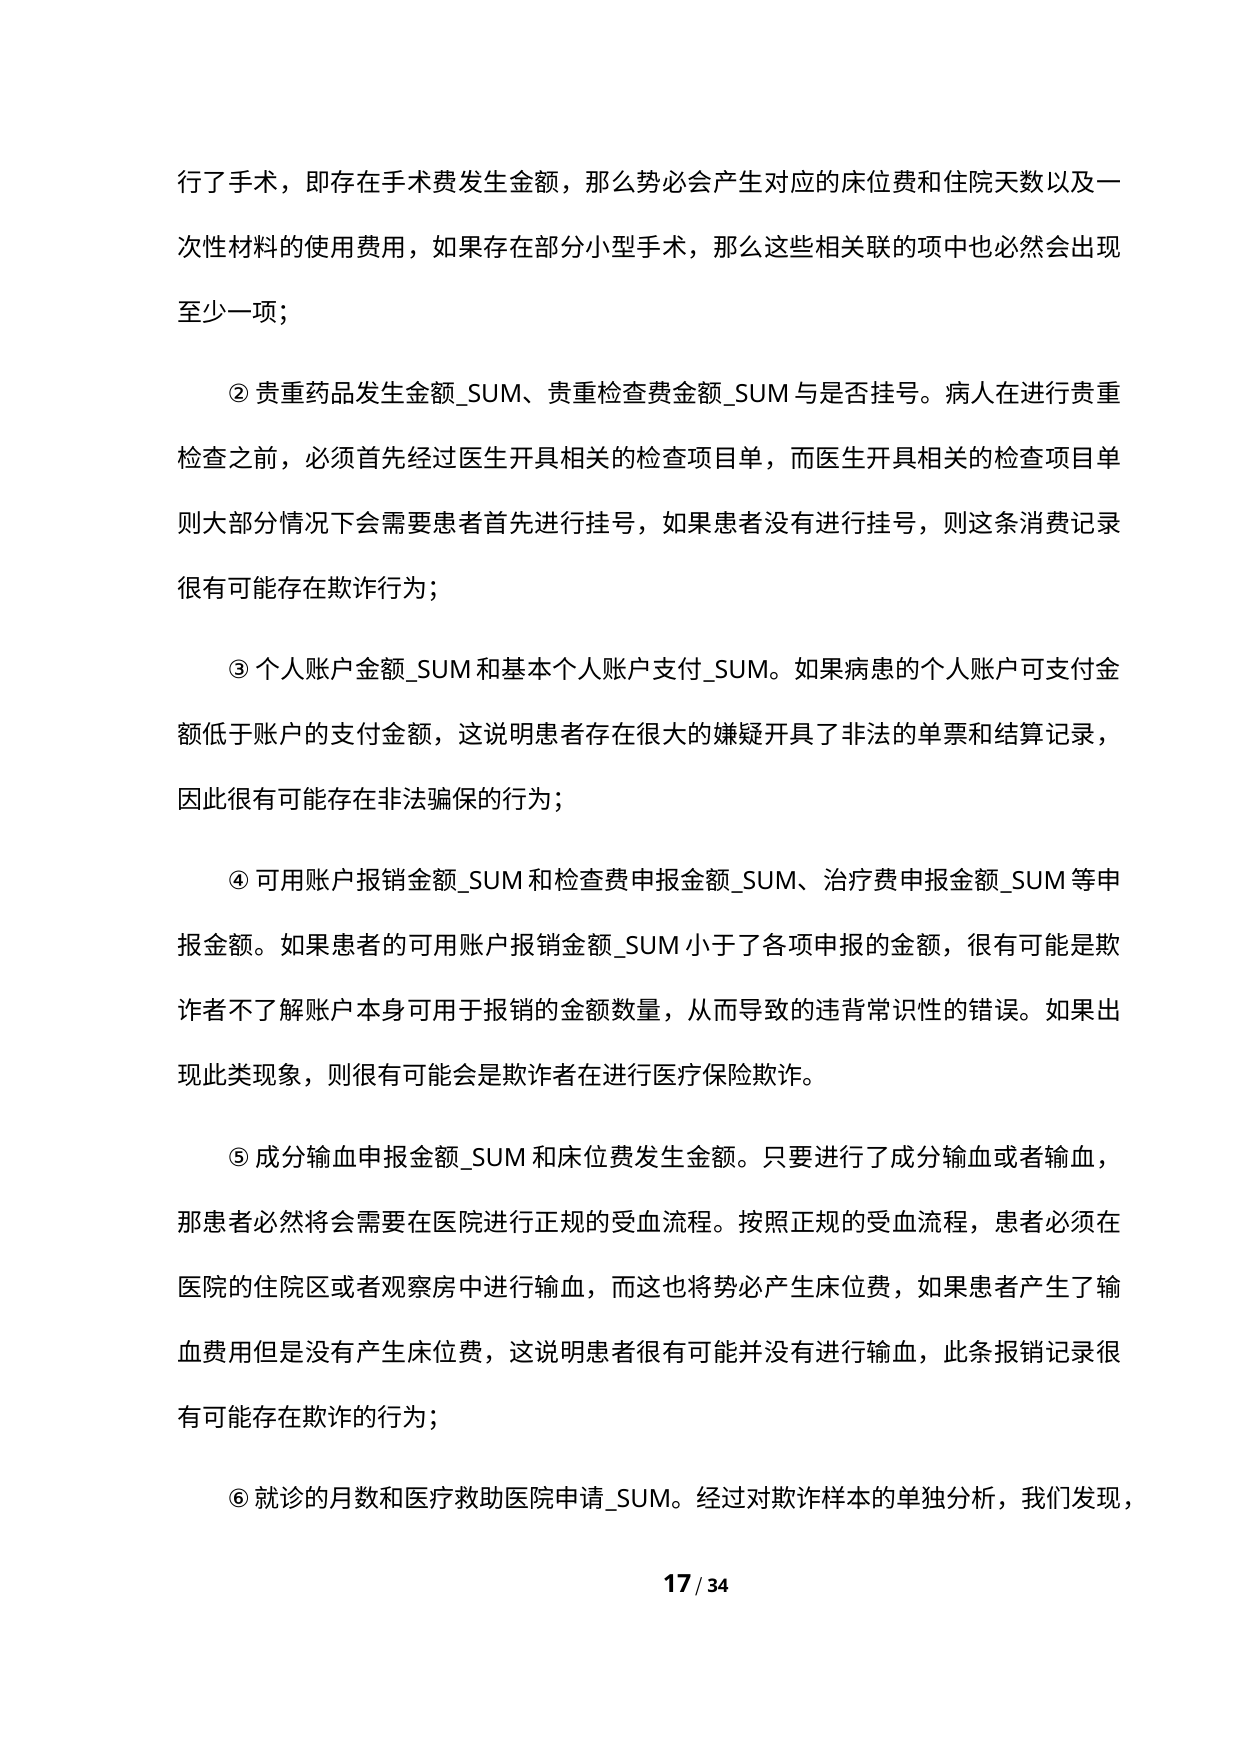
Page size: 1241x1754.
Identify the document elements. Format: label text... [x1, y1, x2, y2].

text ⑤成分输血申报金额_SUM和床位费发生金额。只要进行了成分输血或者输血，那患者必然将会需要在医院进行正规的受血流程。按照正规的受血流程，患者必须在医院的住院区或者观察房中进行输血，而这也将势必产生床位费，如果患者产生了输血费用但是没有产生床位费，这说明患者很有可能并没有进行输血，此条报销记录很有可能存在欺诈的行为； [177, 1123, 1122, 1448]
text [177, 1464, 1122, 1529]
text ③个人账户金额_SUM和基本个人账户支付_SUM。如果病患的个人账户可支付金额低于账户的支付金额，这说明患者存在很大的嫌疑开具了非法的单票和结算记录，因此很有可能存在非法骗保的行为； [177, 635, 1122, 830]
text ②贵重药品发生金额_SUM、贵重检查费金额_SUM与是否挂号。病人在进行贵重检查之前，必须首先经过医生开具相关的检查项目单，而医生开具相关的检查项目单则大部分情况下会需要患者首先进行挂号，如果患者没有进行挂号，则这条消费记录很有可能存在欺诈行为； [177, 359, 1122, 619]
text ④可用账户报销金额_SUM和检查费申报金额_SUM、治疗费申报金额_SUM等申报金额。如果患者的可用账户报销金额_SUM小于了各项申报的金额，很有可能是欺诈者不了解账户本身可用于报销的金额数量，从而导致的违背常识性的错误。如果出现此类现象，则很有可能会是欺诈者在进行医疗保险欺诈。 [177, 846, 1122, 1106]
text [177, 148, 1122, 343]
